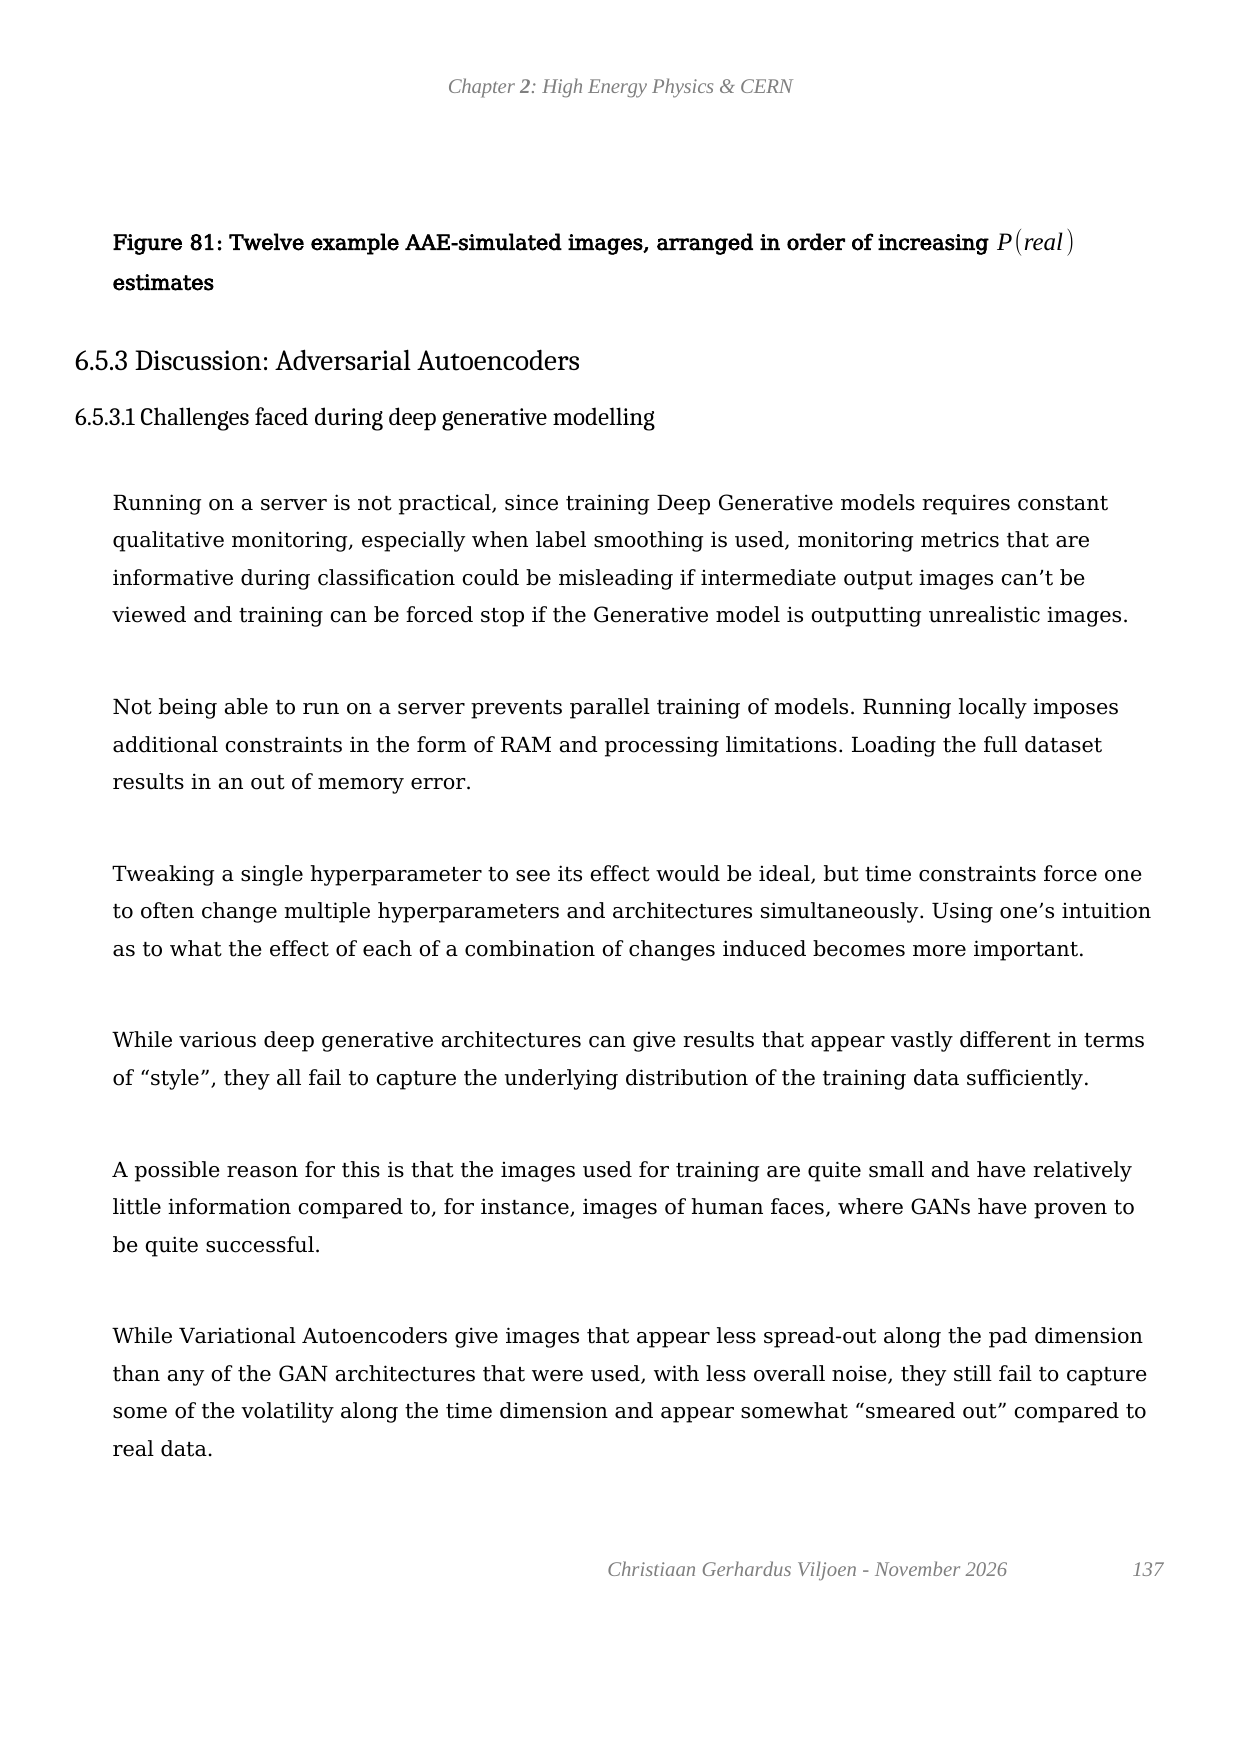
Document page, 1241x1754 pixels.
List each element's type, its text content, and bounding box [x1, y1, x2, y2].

text While Variational Autoencoders give images that appear less spread-out along the pad dimension than any of the GAN architectures that were used, with less overall noise, they still fail to capture some of the volatility along the time dimension and appear somewhat “smeared out” compared to real data. [112, 1323, 1165, 1461]
text Tweaking a single hyperparameter to see its effect would be ideal, but time constraints force one to often change multiple hyperparameters and architectures simultaneously. Using one’s intuition as to what the effect of each of a combination of changes induced becomes more important. [112, 861, 1165, 961]
subtitle Challenges faced during deep generative modelling [75, 403, 1165, 431]
text Not being able to run on a server prevents parallel training of models. Running locally imposes additional constraints in the form of RAM and processing limitations. Loading the full dataset results in an out of memory error. [112, 694, 1165, 794]
text Figure 81: Twelve example AAE-simulated images, arranged in order of increasing estimates [112, 227, 1165, 294]
subtitle Discussion: Adversarial Autoencoders [75, 344, 1165, 378]
text While various deep generative architectures can give results that appear vastly different in terms of “style”, they all fail to capture the underlying distribution of the training data sufficiently. [112, 1027, 1165, 1090]
text Running on a server is not practical, since training Deep Generative models requires constant qualitative monitoring, especially when label smoothing is used, monitoring metrics that are informative during classification could be misleading if intermediate output images can’t be viewed and training can be forced stop if the Generative model is outputting unrealistic images. [112, 490, 1165, 627]
text A possible reason for this is that the images used for training are quite small and have relatively little information compared to, for instance, images of human faces, where GANs have proven to be quite successful. [112, 1156, 1165, 1256]
